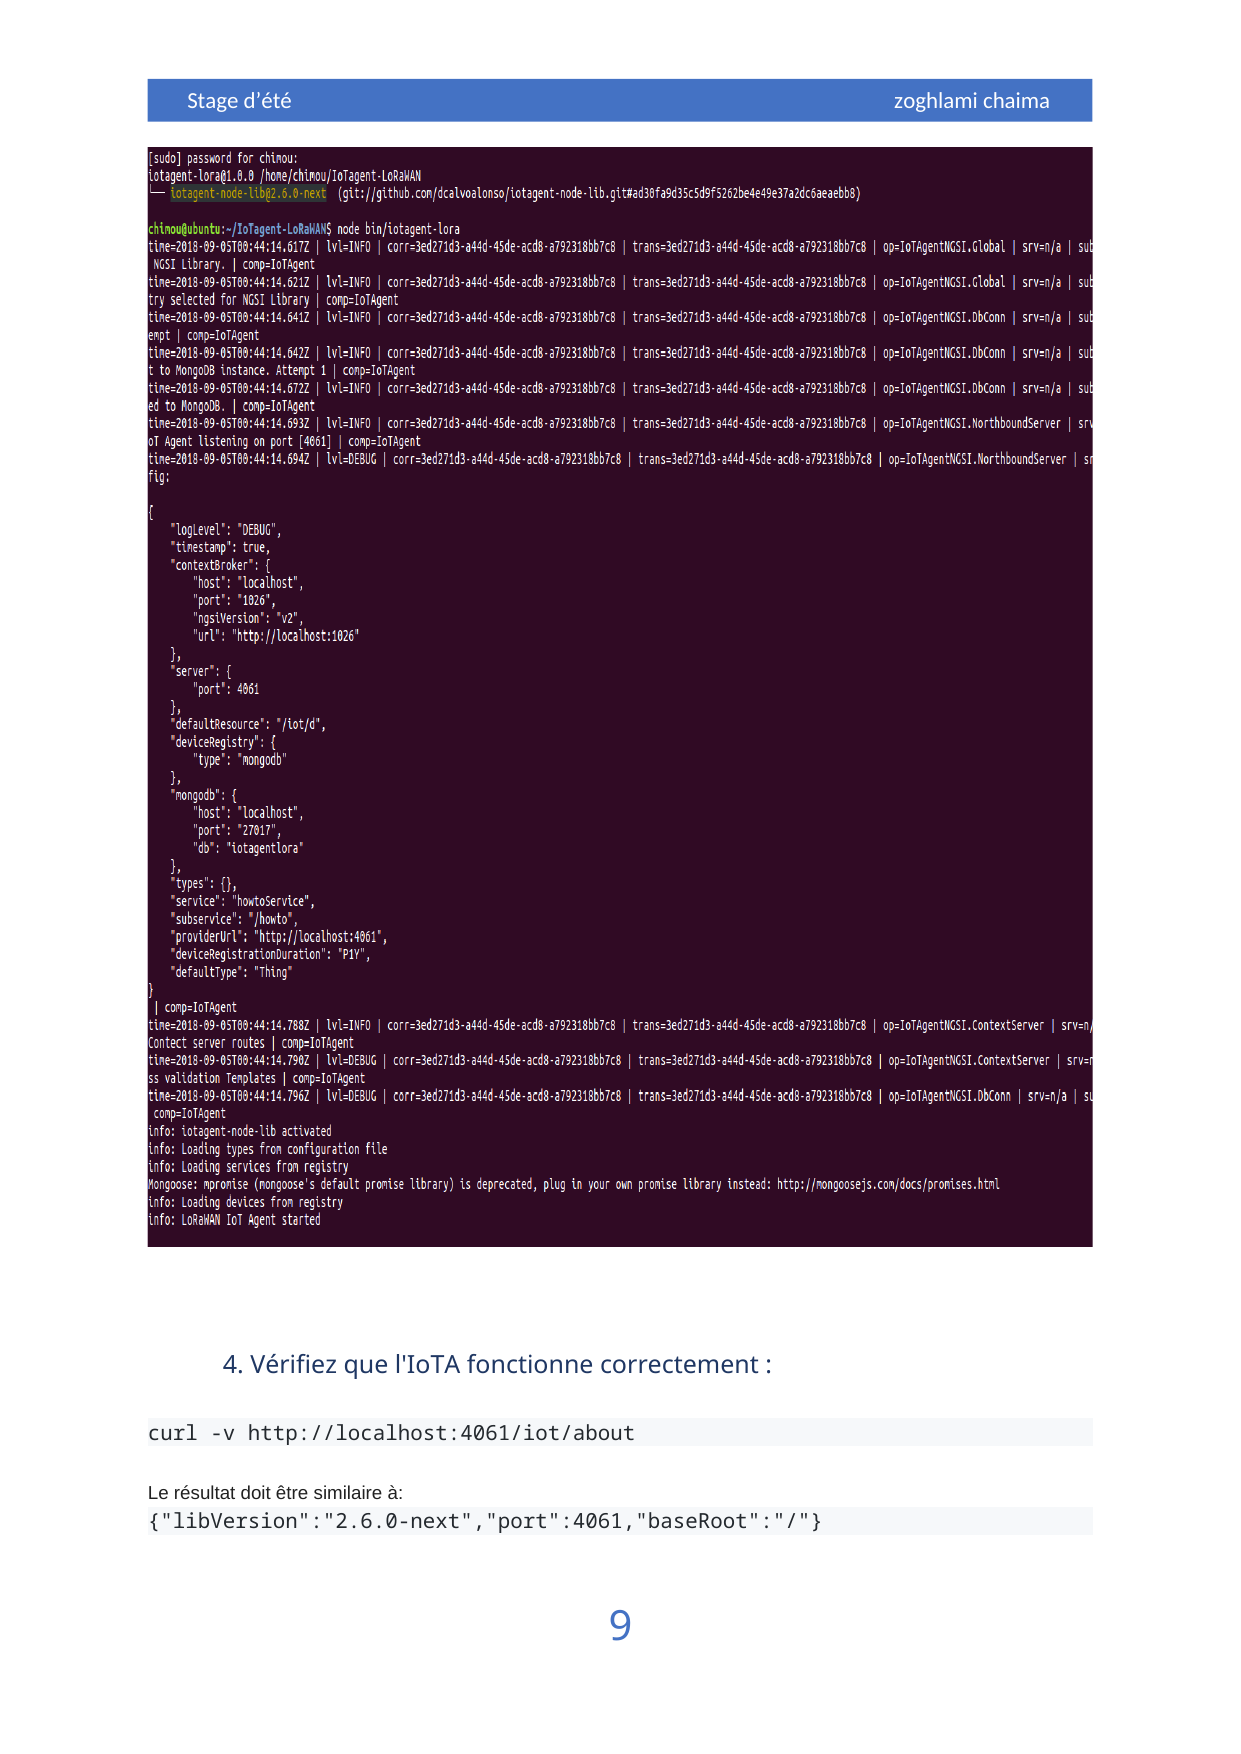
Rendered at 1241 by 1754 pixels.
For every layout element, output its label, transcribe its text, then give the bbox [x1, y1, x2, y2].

picture [147, 147, 1093, 1247]
text curl -v http://localhost:4061/iot/about [148, 1418, 1093, 1446]
text Le résultat doit être similaire à: [148, 1451, 1093, 1503]
list 4. Vérifiez que l'IoTA fonctionne correctement : [223, 1347, 1093, 1381]
text {"libVersion":"2.6.0-next","port":4061,"baseRoot":"/"} [148, 1507, 1093, 1535]
